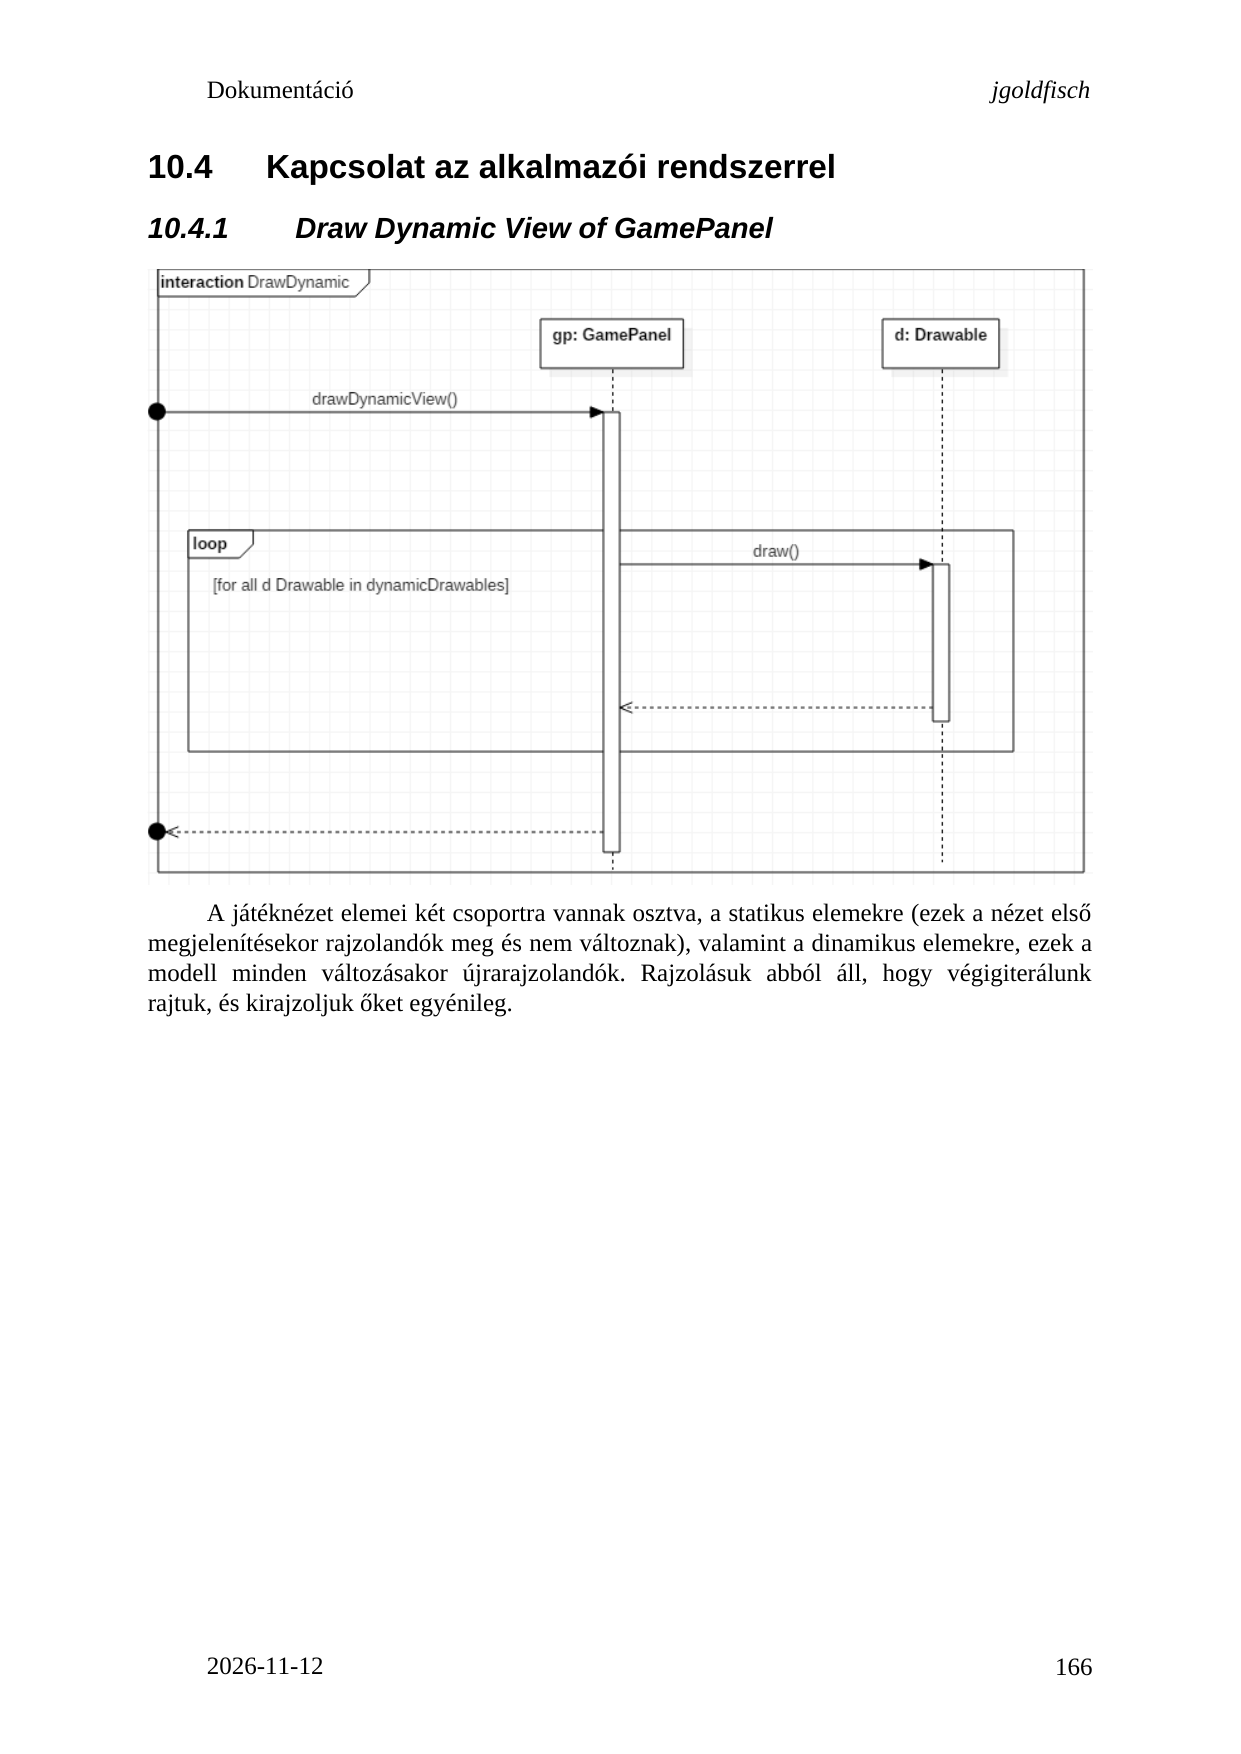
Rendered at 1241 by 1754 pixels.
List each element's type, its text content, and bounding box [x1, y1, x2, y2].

picture [147, 269, 1093, 885]
text A játéknézet elemei két csoportra vannak osztva, a statikus elemekre (ezek a nézet első megjelenítésekor rajzolandók meg és nem változnak), valamint a dinamikus elemekre, ezek a modell minden változásakor újrarajzolandók. Rajzolásuk abból áll, hogy végigiterálunk rajtuk, és kirajzoljuk őket egyénileg. [148, 897, 1093, 1017]
subtitle Kapcsolat az alkalmazói rendszerrel [148, 148, 1093, 186]
subtitle Draw Dynamic View of GamePanel [148, 211, 1093, 244]
